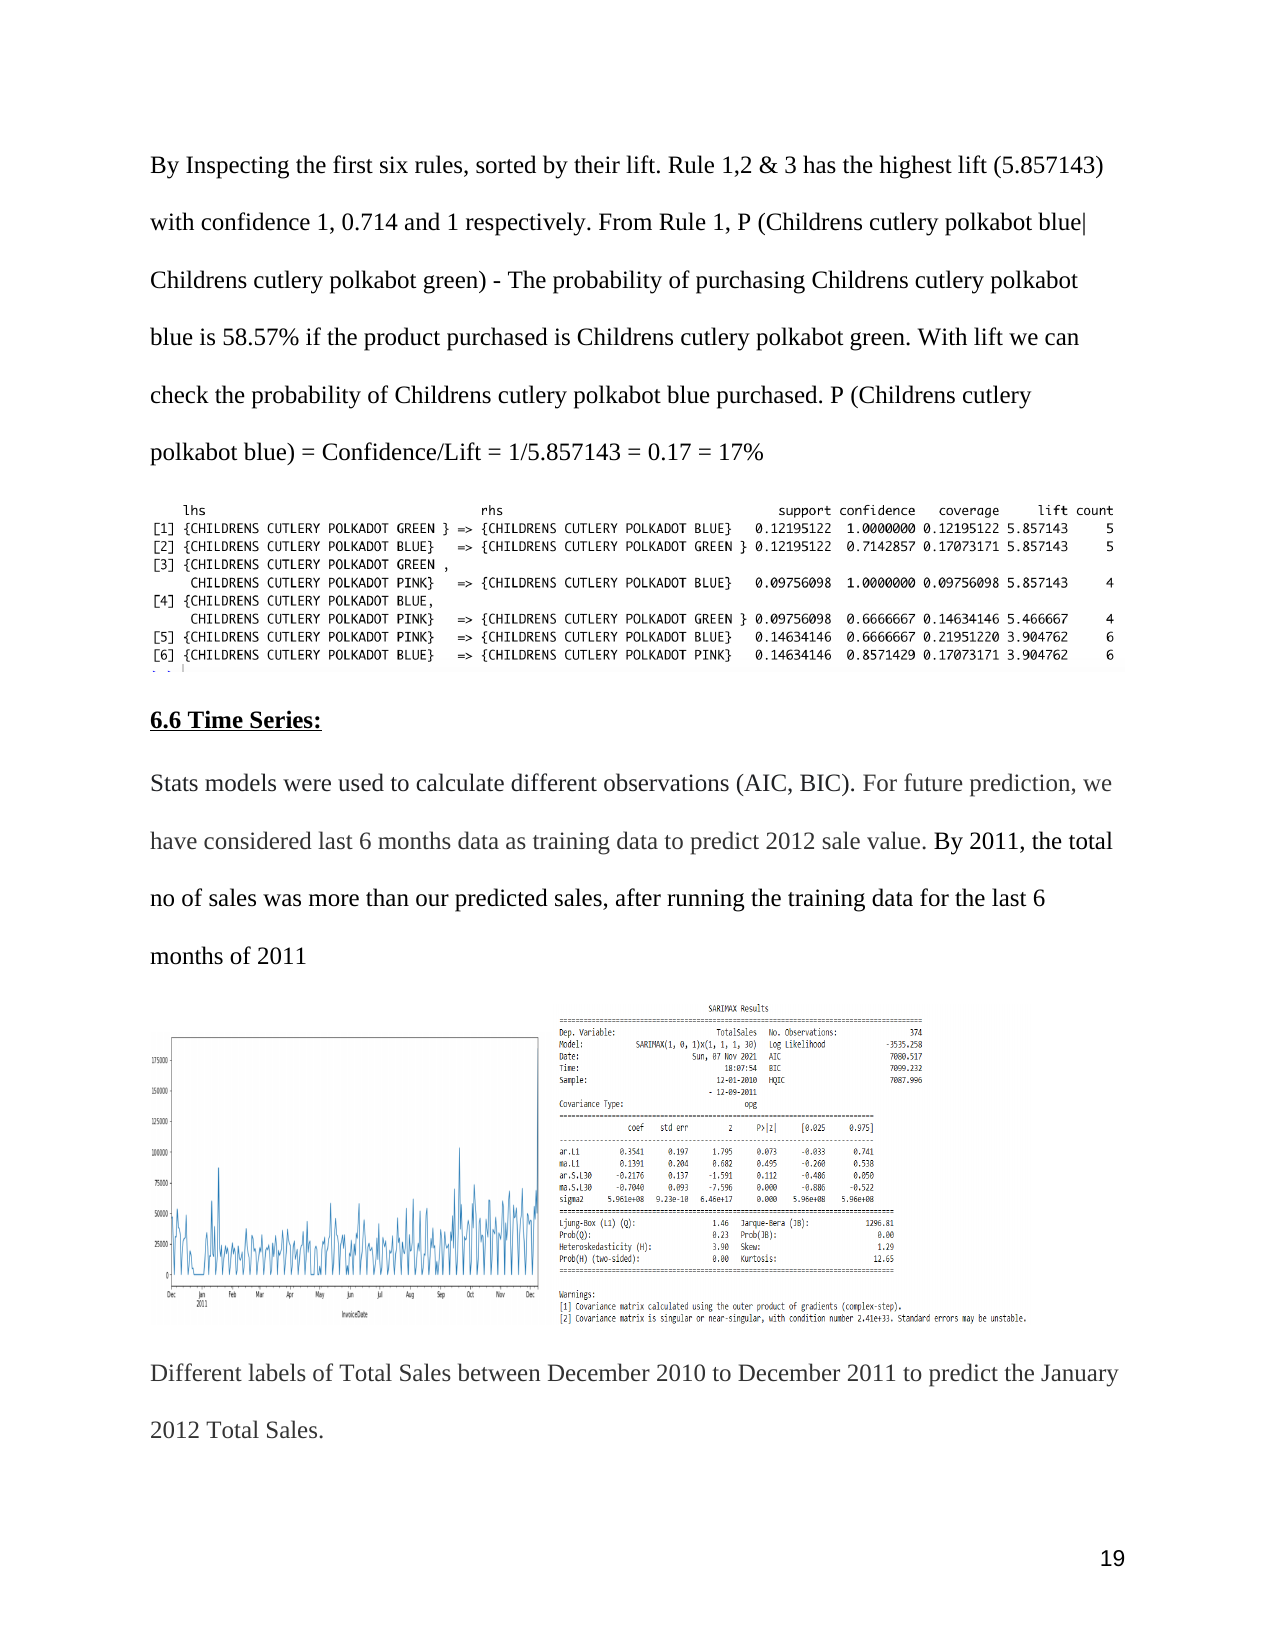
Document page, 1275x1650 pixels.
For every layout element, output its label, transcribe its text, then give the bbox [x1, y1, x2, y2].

text Different labels of Total Sales between December 2010 to December 2011 to predict the January 2012 Total Sales. [150, 1358, 1125, 1444]
picture [150, 1004, 1033, 1325]
text By Inspecting the first six rules, sorted by their lift. Rule 1,2 & 3 has the highest lift (5.857143) with confidence 1, 0.714 and 1 respectively. From Rule 1, P (Childrens cutlery polkabot blue|Childrens cutlery polkabot green) - The probability of purchasing Childrens cutlery polkabot blue is 58.57% if the product purchased is Childrens cutlery polkabot green. With lift we can check the probability of Childrens cutlery polkabot blue purchased. P (Childrens cutlery polkabot blue) = Confidence/Lift = 1/5.857143 = 0.17 = 17% [150, 150, 1125, 466]
text Stats models were used to calculate different observations (AIC, BIC). For future prediction, we have considered last 6 months data as training data to predict 2012 sale value. By 2011, the total no of sales was more than our predicted sales, after running the training data for the last 6 months of 2011 [150, 768, 1125, 970]
text 6.6 Time Series: [150, 705, 1125, 733]
picture [150, 501, 1125, 672]
